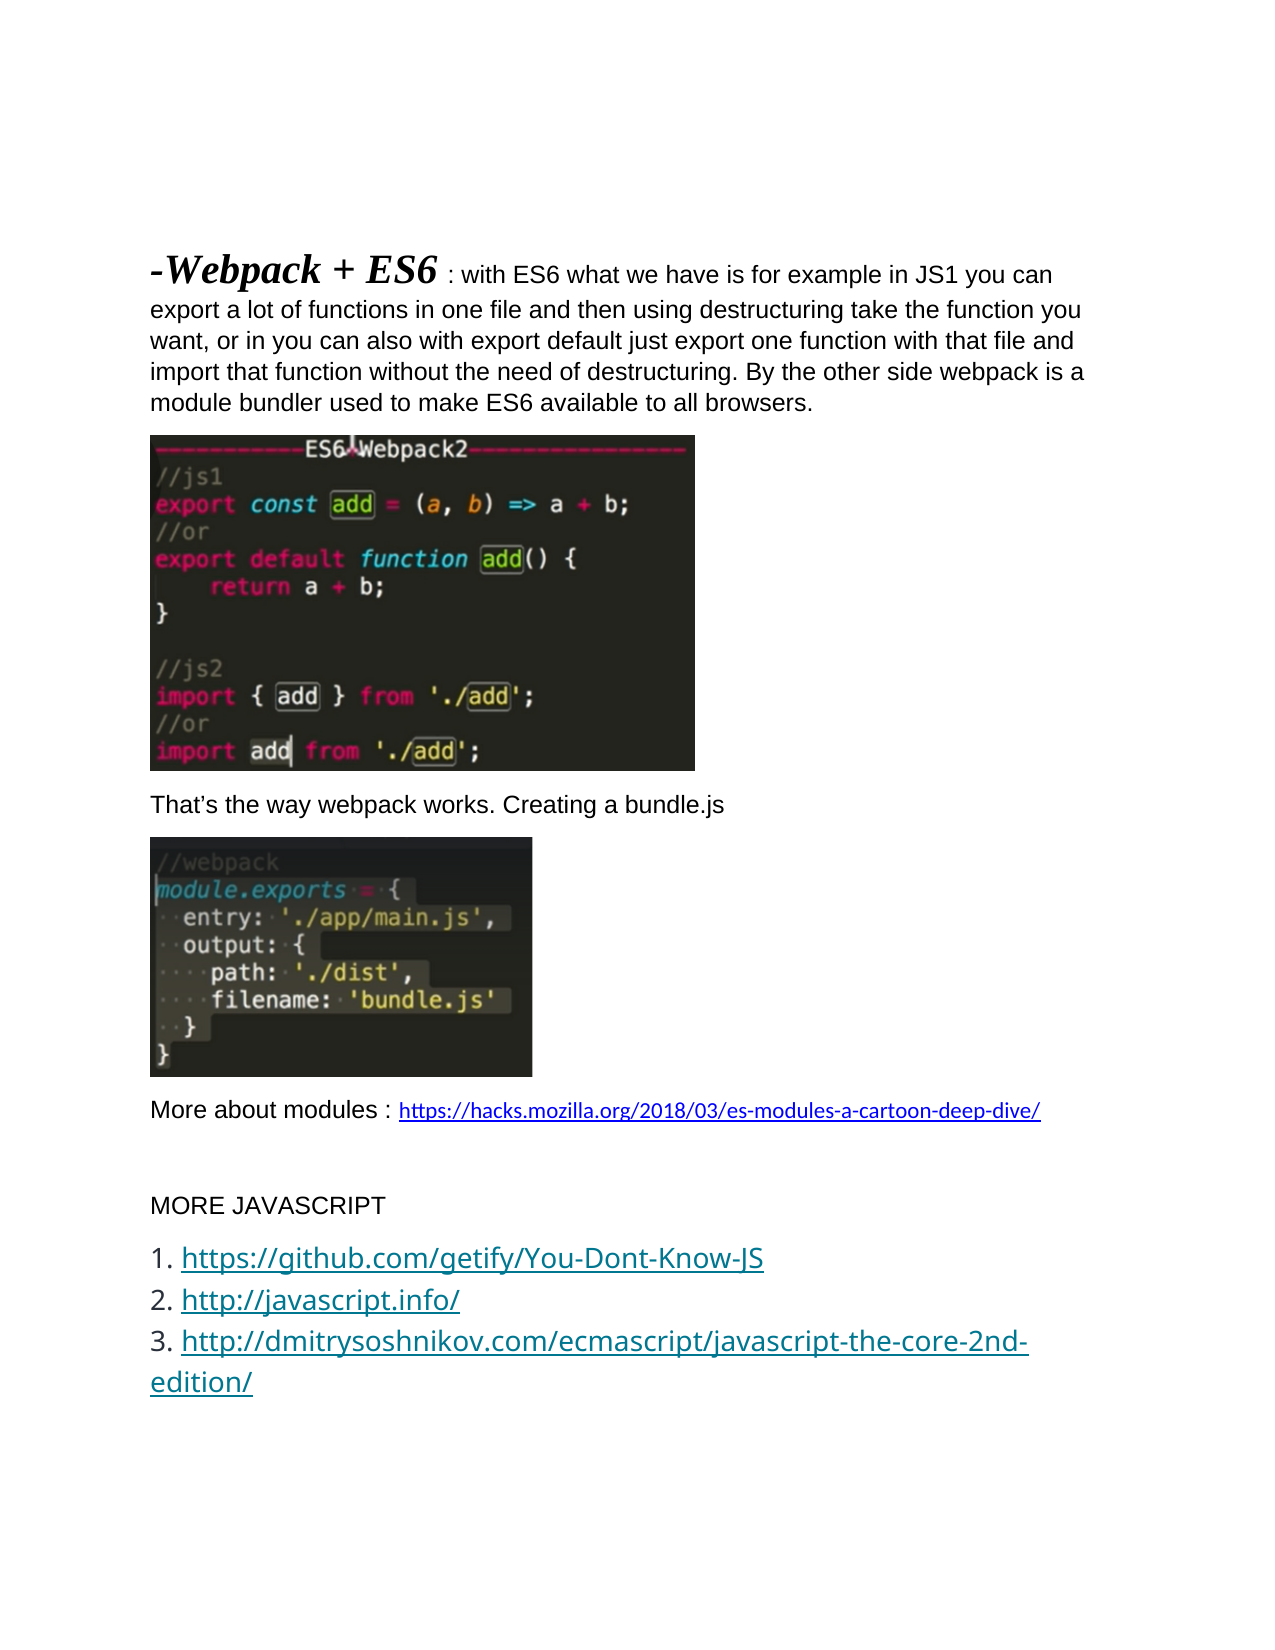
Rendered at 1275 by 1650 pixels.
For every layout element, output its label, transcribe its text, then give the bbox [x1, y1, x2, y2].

text -Webpack + ES6 : with ES6 what we have is for example in JS1 you can export a lot of functions in one file and then using destructuring take the function you want, or in you can also with export default just export one function with that file and import that function without the need of destructuring. By the other side webpack is a module bundler used to make ES6 available to all browsers. [150, 244, 1125, 417]
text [150, 1238, 1125, 1442]
picture [150, 837, 533, 1077]
text More about modules : https://hacks.mozilla.org/2018/03/es-modules-a-cartoon-deep-dive/ [150, 1095, 1125, 1124]
text MORE JAVASCRIPT [150, 1191, 1125, 1219]
text That’s the way webpack works. Creating a bundle.js [150, 790, 1125, 819]
picture [150, 435, 695, 771]
